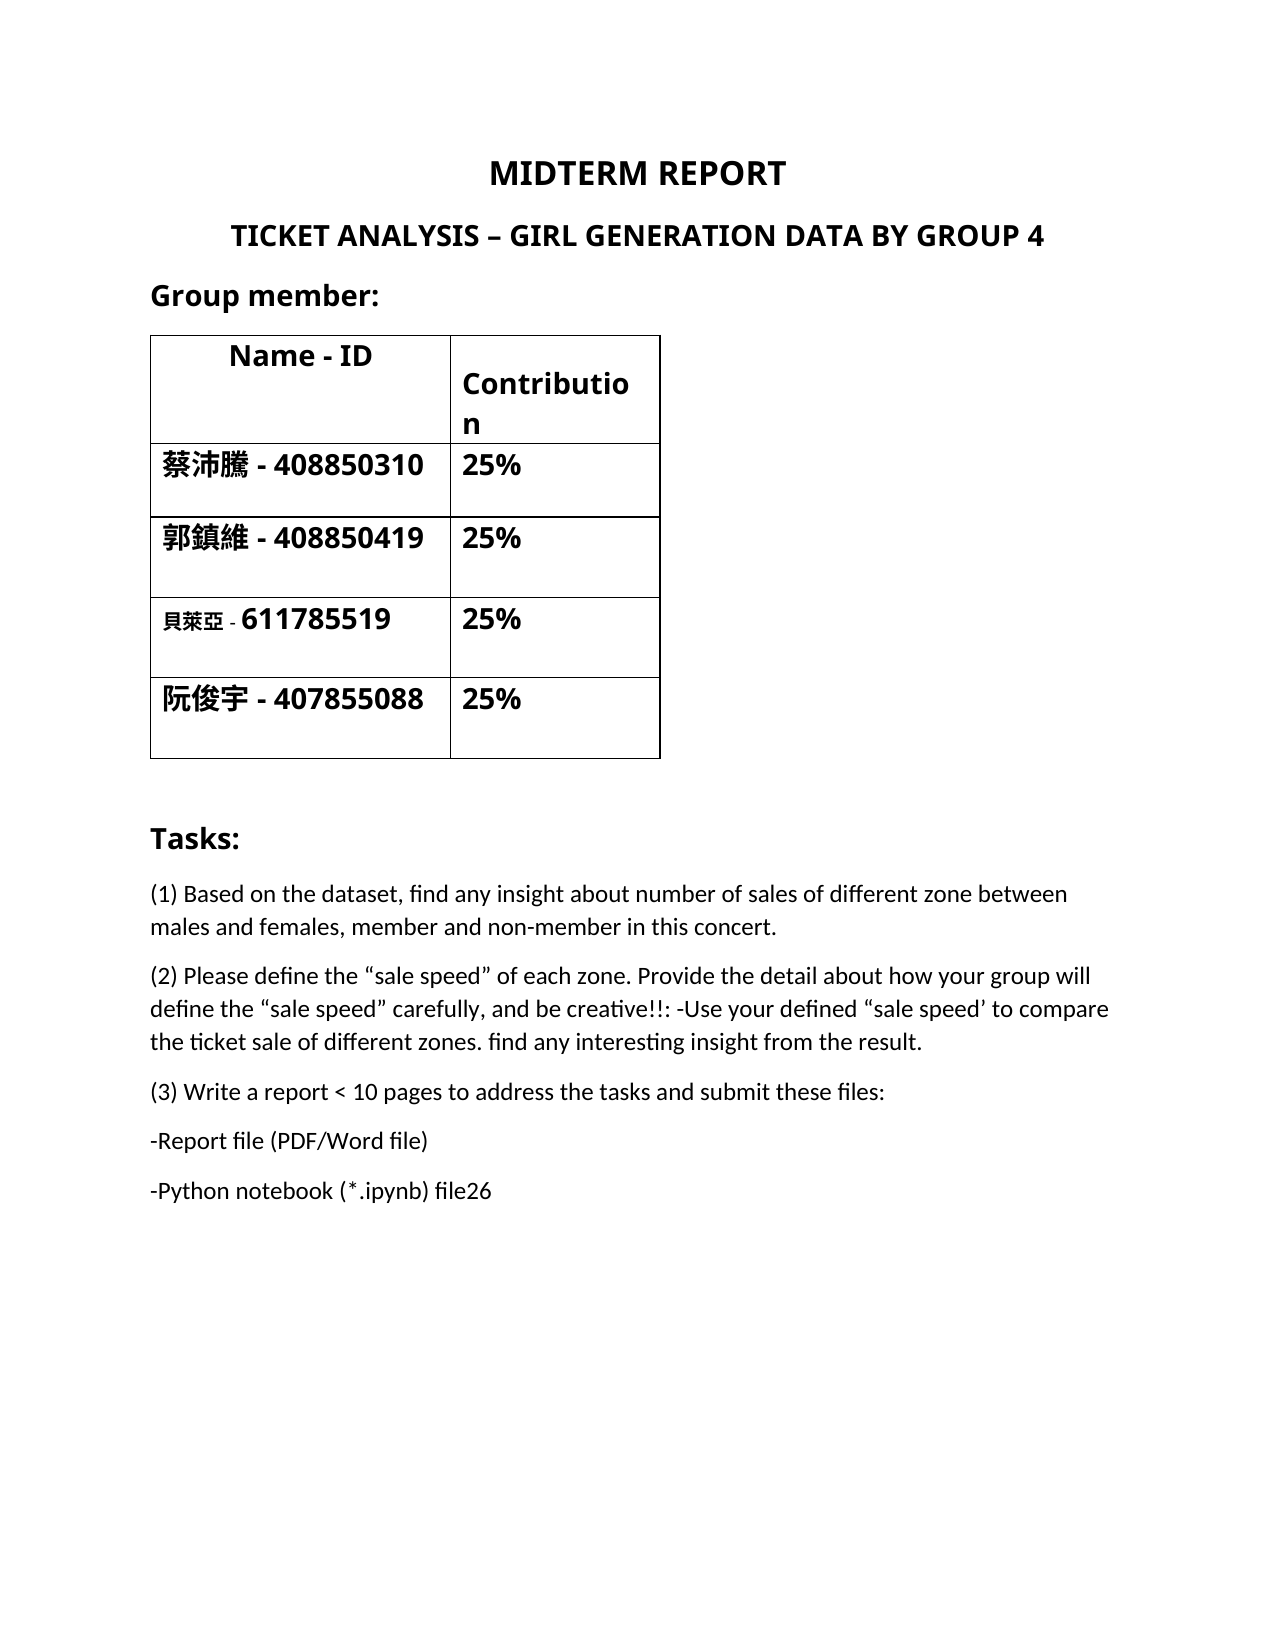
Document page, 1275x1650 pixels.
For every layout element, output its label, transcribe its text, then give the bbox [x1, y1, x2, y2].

table_cell 蔡沛騰 - 408850310 [151, 444, 450, 516]
text -Report file (PDF/Word file) [150, 1125, 1125, 1156]
table_header Contribution [451, 336, 659, 443]
table_cell 阮俊宇 - 407855088 [151, 678, 450, 758]
table_cell 25% [451, 444, 659, 516]
text Tasks: [150, 818, 1125, 858]
text -Python notebook (*.ipynb) file26 [150, 1175, 1125, 1205]
text Group member: [150, 275, 1125, 315]
text (1) Based on the dataset, find any insight about number of sales of different zone between males and females, member and non-member in this concert. [150, 878, 1125, 941]
text MIDTERM REPORT [150, 150, 1125, 195]
text (3) Write a report < 10 pages to address the tasks and submit these files: [150, 1076, 1125, 1106]
table_cell 貝萊亞 - 611785519 [151, 598, 450, 677]
text TICKET ANALYSIS – GIRL GENERATION DATA BY GROUP 4 [150, 216, 1125, 255]
table_cell 郭鎮維 - 408850419 [151, 518, 450, 597]
table_header Name - ID [151, 336, 450, 443]
table_cell 25% [451, 598, 659, 677]
table_cell 25% [451, 678, 659, 758]
text (2) Please define the “sale speed” of each zone. Provide the detail about how your group will define the “sale speed” carefully, and be creative!!: -Use your defined “sale speed’ to compare the ticket sale of different zones. find any interesting insight from the result. [150, 960, 1125, 1057]
table_cell 25% [451, 518, 659, 597]
